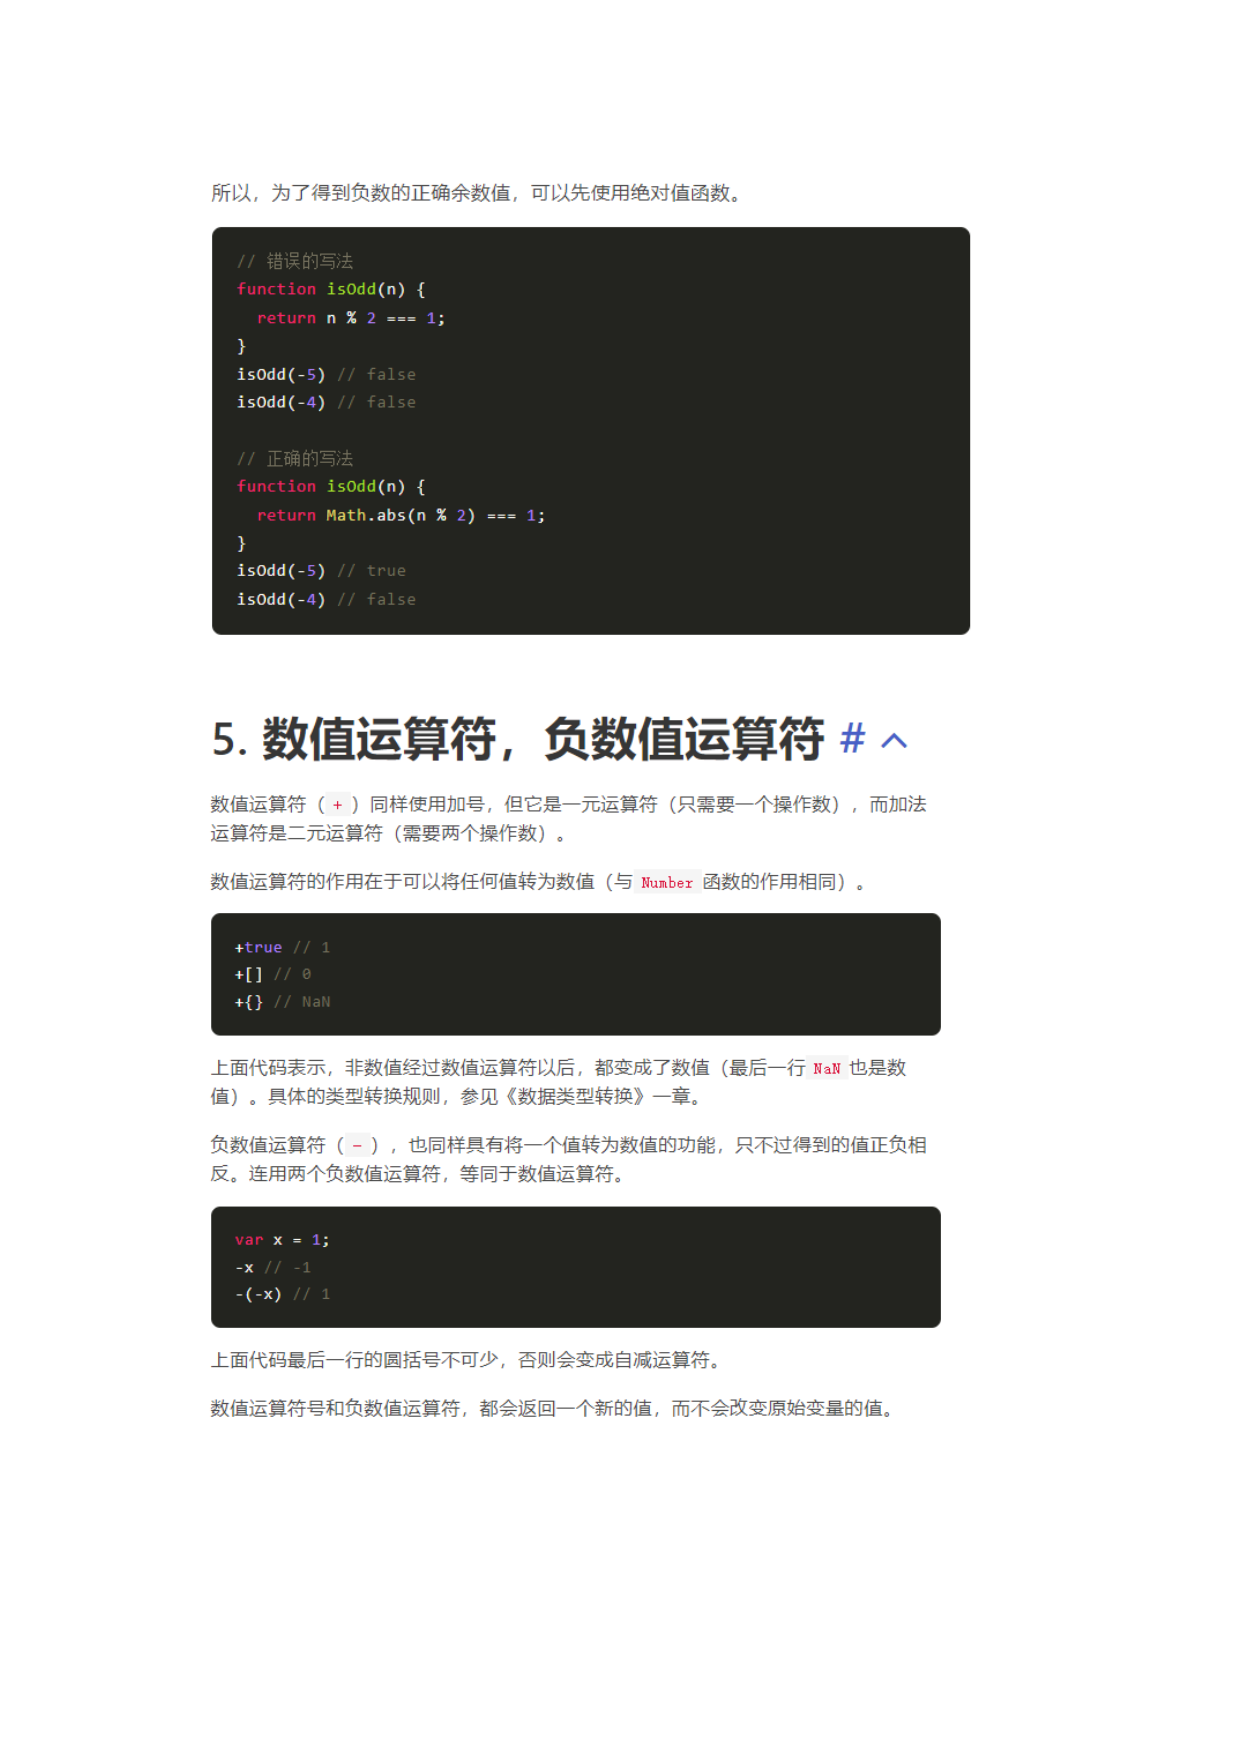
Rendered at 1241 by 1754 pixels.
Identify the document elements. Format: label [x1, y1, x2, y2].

picture [187, 682, 1053, 1440]
picture [187, 162, 1053, 659]
